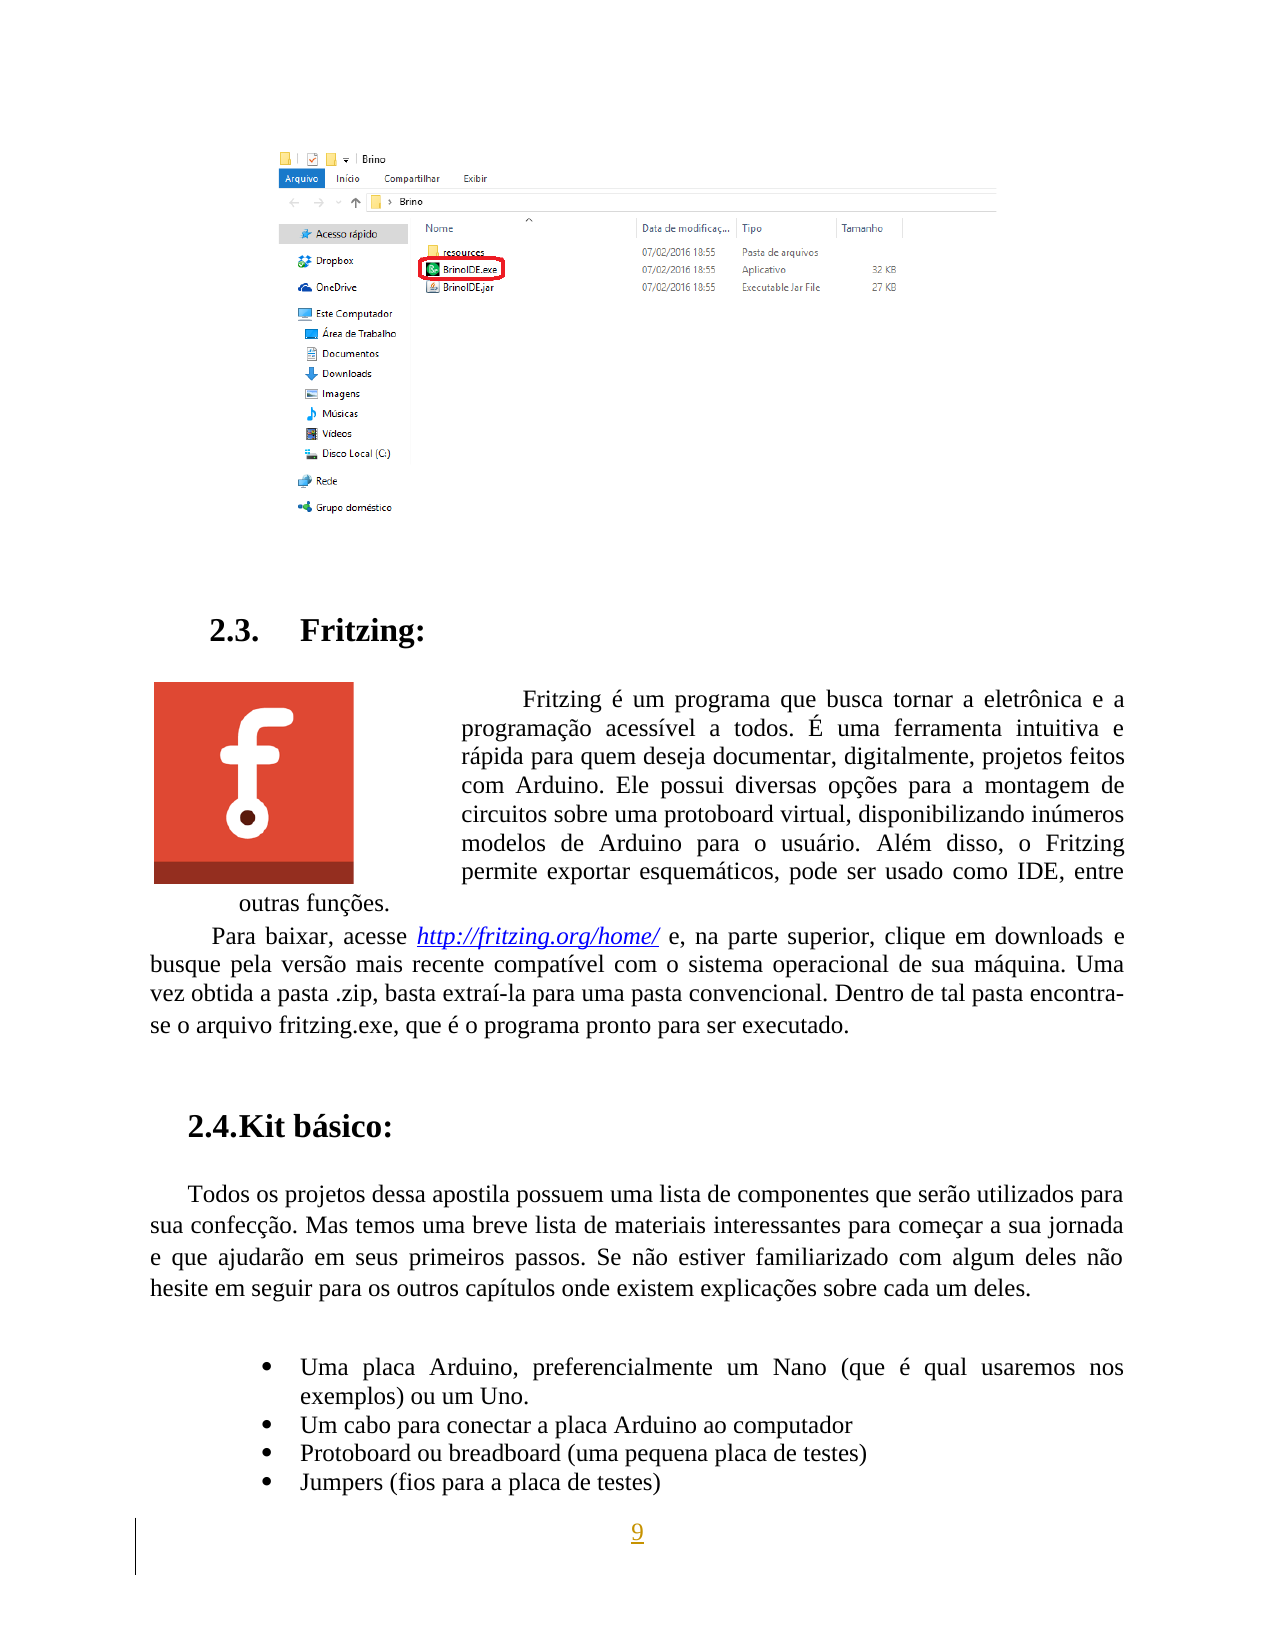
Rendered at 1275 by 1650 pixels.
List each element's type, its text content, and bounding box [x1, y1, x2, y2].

text Todos os projetos dessa apostila possuem uma lista de componentes que serão utilizados para sua confecção. Mas temos uma breve lista de materiais interessantes para começar a sua jornada e que ajudarão em seus primeiros passos. Se não estiver familiarizado com algum deles não hesite em seguir para os outros capítulos onde existem explicações sobre cada um deles. [150, 1179, 1125, 1301]
picture [154, 682, 354, 884]
list Jumpers (fios para a placa de testes) [262, 1467, 1125, 1496]
text Fritzing é um programa que busca tornar a eletrônica e a programação acessível a todos. É uma ferramenta intuitiva e rápida para quem deseja documentar, digitalmente, projetos feitos com Arduino. Ele possui diversas opções para a montagem de circuitos sobre uma protoboard virtual, disponibilizando inúmeros modelos de Arduino para o usuário. Além disso, o Fritzing permite exportar esquemáticos, pode ser usado como IDE, entre outras funções. [239, 684, 1125, 918]
list Um cabo para conectar a placa Arduino ao computador [262, 1410, 1125, 1438]
text Para baixar, acesse http://fritzing.org/home/ e, na parte superior, clique em downloads e busque pela versão mais recente compatível com o sistema operacional de sua máquina. Uma vez obtida a pasta .zip, basta extraí-la para uma pasta convencional. Dentro de tal pasta encontra-se o arquivo fritzing.exe, que é o programa pronto para ser executado. [150, 921, 1125, 1039]
list Kit básico: [187, 1106, 1125, 1144]
list Protoboard ou breadboard (uma pequena placa de testes) [262, 1438, 1125, 1467]
list Uma placa Arduino, preferencialmente um Nano (que é qual usaremos nos exemplos) ou um Uno. [262, 1352, 1125, 1410]
list Fritzing: [209, 611, 1125, 649]
picture [278, 150, 997, 544]
